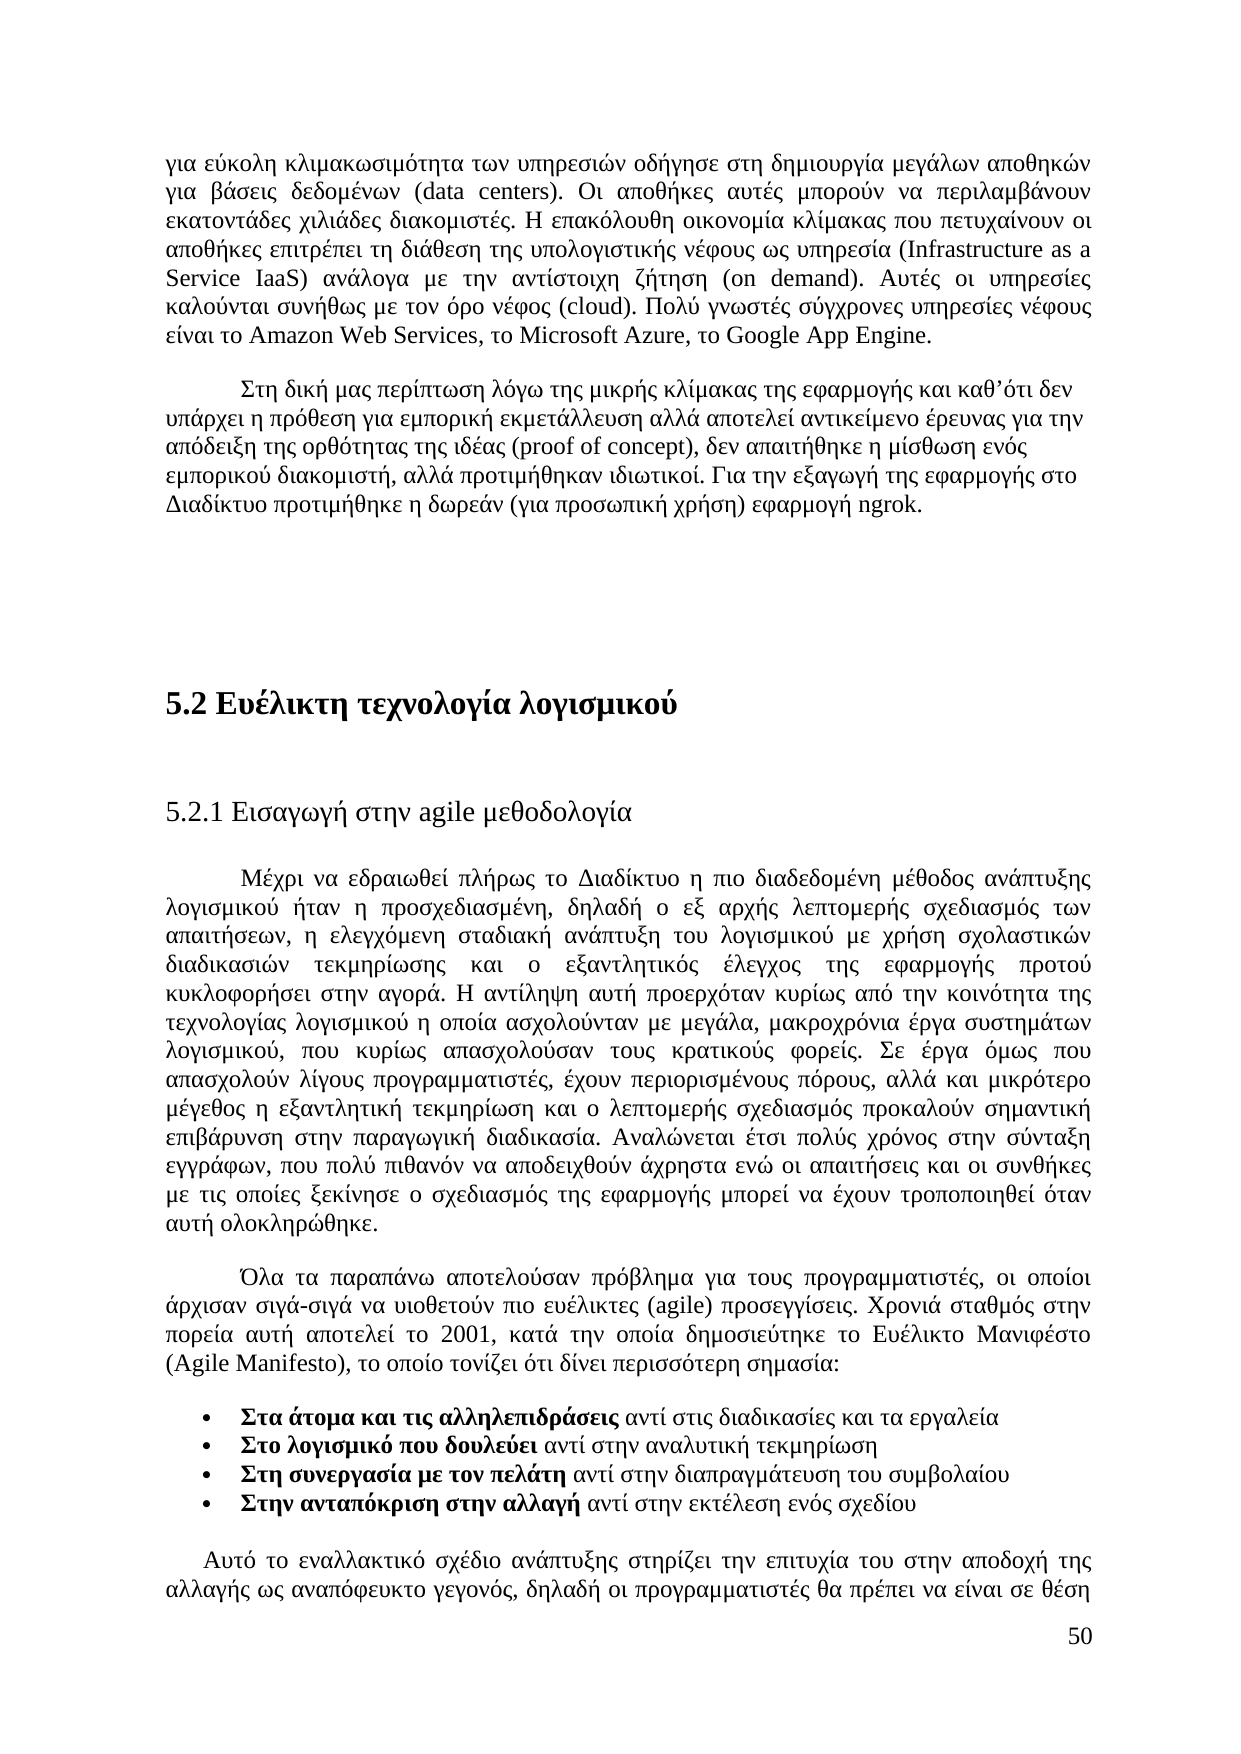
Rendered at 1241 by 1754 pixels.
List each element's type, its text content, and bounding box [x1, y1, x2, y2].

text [165, 1545, 1092, 1603]
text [165, 148, 1092, 349]
text Στη δική μας περίπτωση λόγω της μικρής κλίμακας της εφαρμογής και καθ’ότι δεν υπάρχει η πρόθεση για εμπορική εκμετάλλευση αλλά αποτελεί αντικείμενο έρευνας για την απόδειξη της ορθότητας της ιδέας (proof of concept), δεν απαιτήθηκε η μίσθωση ενός εμπορικού διακομιστή, αλλά προτιμήθηκαν ιδιωτικοί. Για την εξαγωγή της εφαρμογής στο Διαδίκτυο προτιμήθηκε η δωρεάν (για προσωπική χρήση) εφαρμογή ngrok. [165, 374, 1092, 518]
list Στο λογισμικό που δουλεύει αντί στην αναλυτική τεκμηρίωση [203, 1430, 1092, 1459]
subtitle 5.2.1 Εισαγωγή στην agile μεθοδολογία [165, 794, 1092, 828]
list Στα άτομα και τις αλληλεπιδράσεις αντί στις διαδικασίες και τα εργαλεία [203, 1402, 1092, 1430]
text Μέχρι να εδραιωθεί πλήρως το Διαδίκτυο η πιο διαδεδομένη μέθοδος ανάπτυξης λογισμικού ήταν η προσχεδιασμένη, δηλαδή ο εξ αρχής λεπτομερής σχεδιασμός των απαιτήσεων, η ελεγχόμενη σταδιακή ανάπτυξη του λογισμικού με χρήση σχολαστικών διαδικασιών τεκμηρίωσης και ο εξαντλητικός έλεγχος της εφαρμογής προτού κυκλοφορήσει στην αγορά. Η αντίληψη αυτή προερχόταν κυρίως από την κοινότητα της τεχνολογίας λογισμικού η οποία ασχολούνταν με μεγάλα, μακροχρόνια έργα συστημάτων λογισμικού, που κυρίως απασχολούσαν τους κρατικούς φορείς. Σε έργα όμως που απασχολούν λίγους προγραμματιστές, έχουν περιορισμένους πόρους, αλλά και μικρότερο μέγεθος η εξαντλητική τεκμηρίωση και ο λεπτομερής σχεδιασμός προκαλούν σημαντική επιβάρυνση στην παραγωγική διαδικασία. Αναλώνεται έτσι πολύς χρόνος στην σύνταξη εγγράφων, που πολύ πιθανόν να αποδειχθούν άχρηστα ενώ οι απαιτήσεις και οι συνθήκες με τις οποίες ξεκίνησε ο σχεδιασμός της εφαρμογής μπορεί να έχουν τροποποιηθεί όταν αυτή ολοκληρώθηκε. [165, 863, 1092, 1237]
text Όλα τα παραπάνω αποτελούσαν πρόβλημα για τους προγραμματιστές, οι οποίοι άρχισαν σιγά-σιγά να υιοθετούν πιο ευέλικτες (agile) προσεγγίσεις. Χρονιά σταθμός στην πορεία αυτή αποτελεί το 2001, κατά την οποία δημοσιεύτηκε το Ευέλικτο Μανιφέστο (Agile Manifesto), το οποίο τονίζει ότι δίνει περισσότερη σημασία: [165, 1262, 1092, 1377]
list Στη συνεργασία με τον πελάτη αντί στην διαπραγμάτευση του συμβολαίου [203, 1459, 1092, 1488]
subtitle 5.2 Ευέλικτη τεχνολογία λογισμικού [165, 683, 1092, 721]
list Στην ανταπόκριση στην αλλαγή αντί στην εκτέλεση ενός σχεδίου [203, 1488, 1092, 1517]
